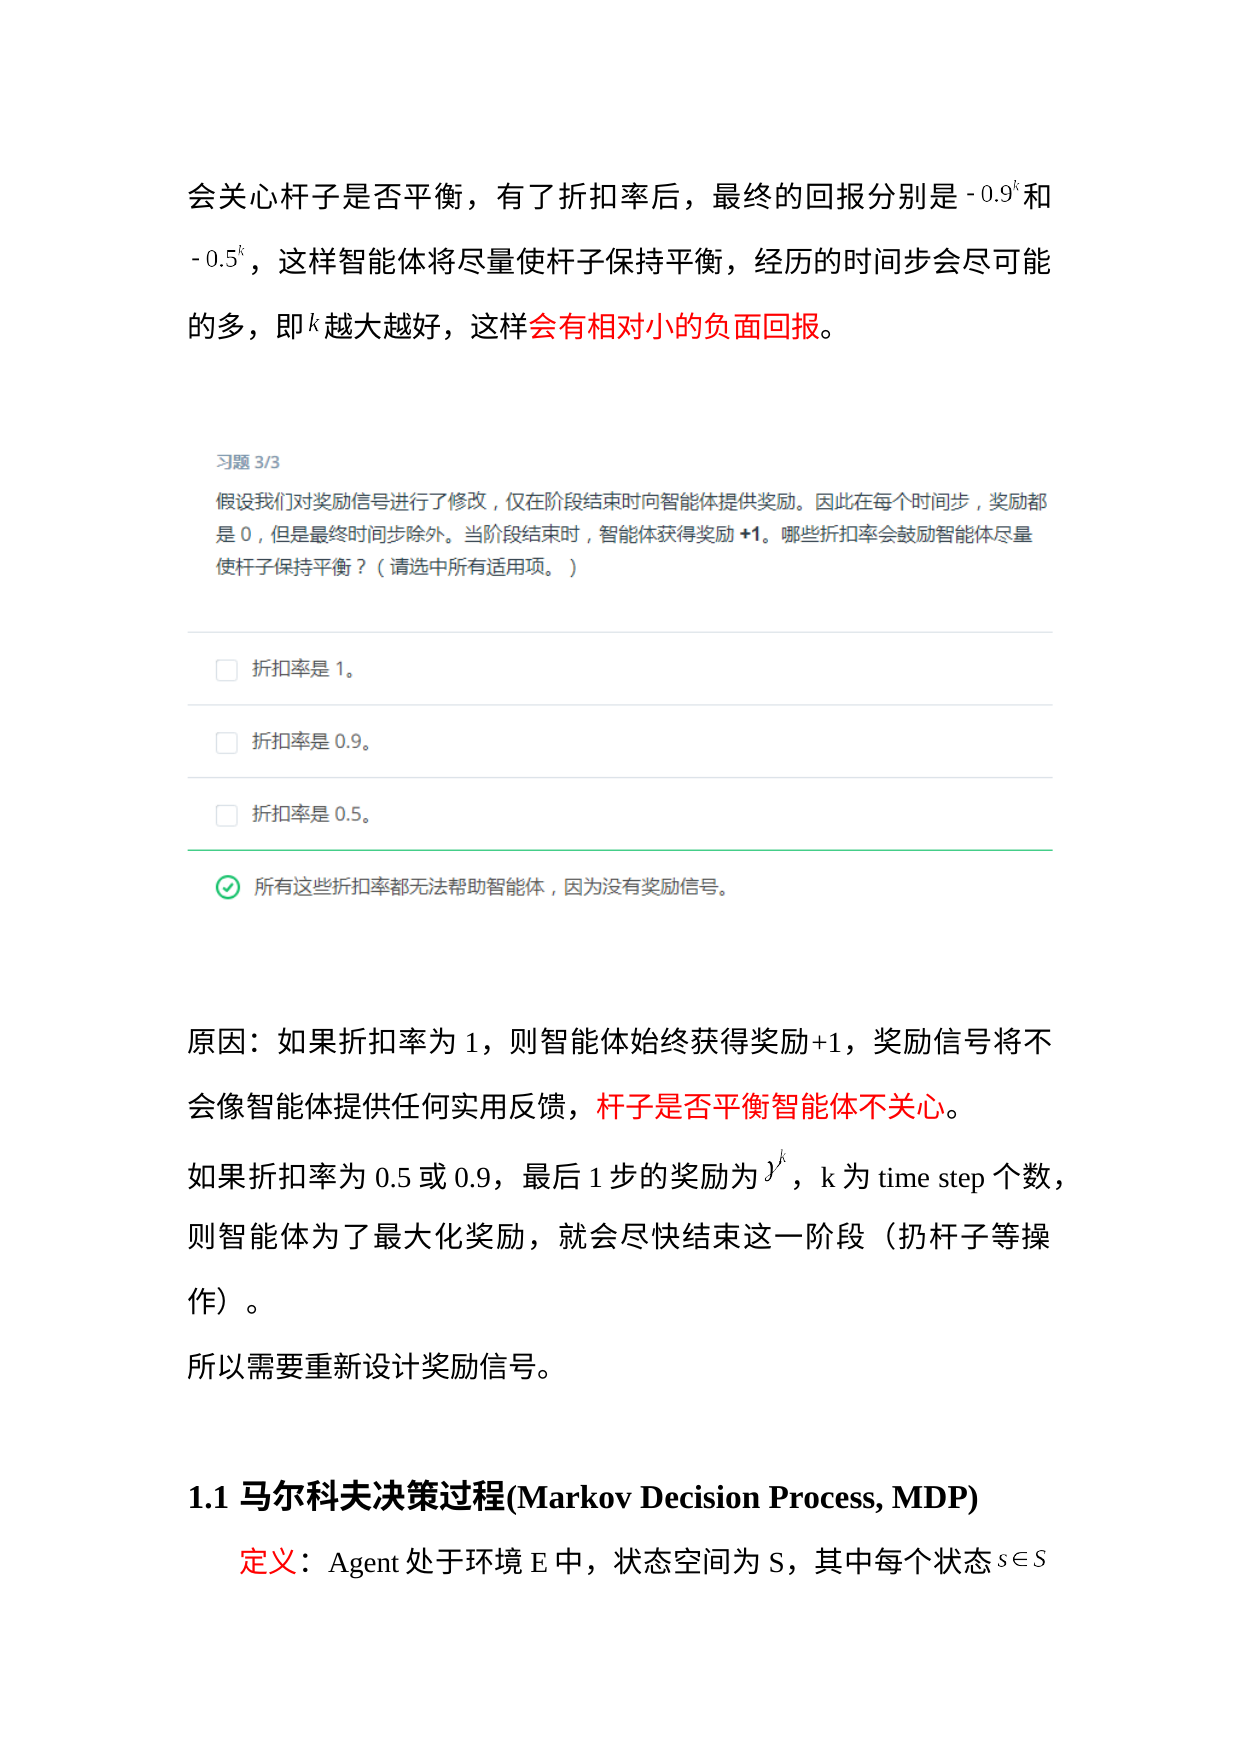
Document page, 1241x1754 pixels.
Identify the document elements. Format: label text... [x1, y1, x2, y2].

text 如果折扣率为0.5或0.9，最后1步的奖励为，k为time step个数，则智能体为了最大化奖励，就会尽快结束这一阶段（扔杆子等操作）。 [187, 1137, 1053, 1332]
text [187, 162, 1053, 357]
text 所以需要重新设计奖励信号。 [187, 1332, 1053, 1397]
text 原因：如果折扣率为1，则智能体始终获得奖励+1，奖励信号将不会像智能体提供任何实用反馈，杆子是否平衡智能体不关心。 [187, 1007, 1053, 1137]
picture [187, 422, 1053, 920]
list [239, 1527, 1053, 1592]
list 马尔科夫决策过程(Markov Decision Process, MDP) [187, 1462, 1053, 1527]
